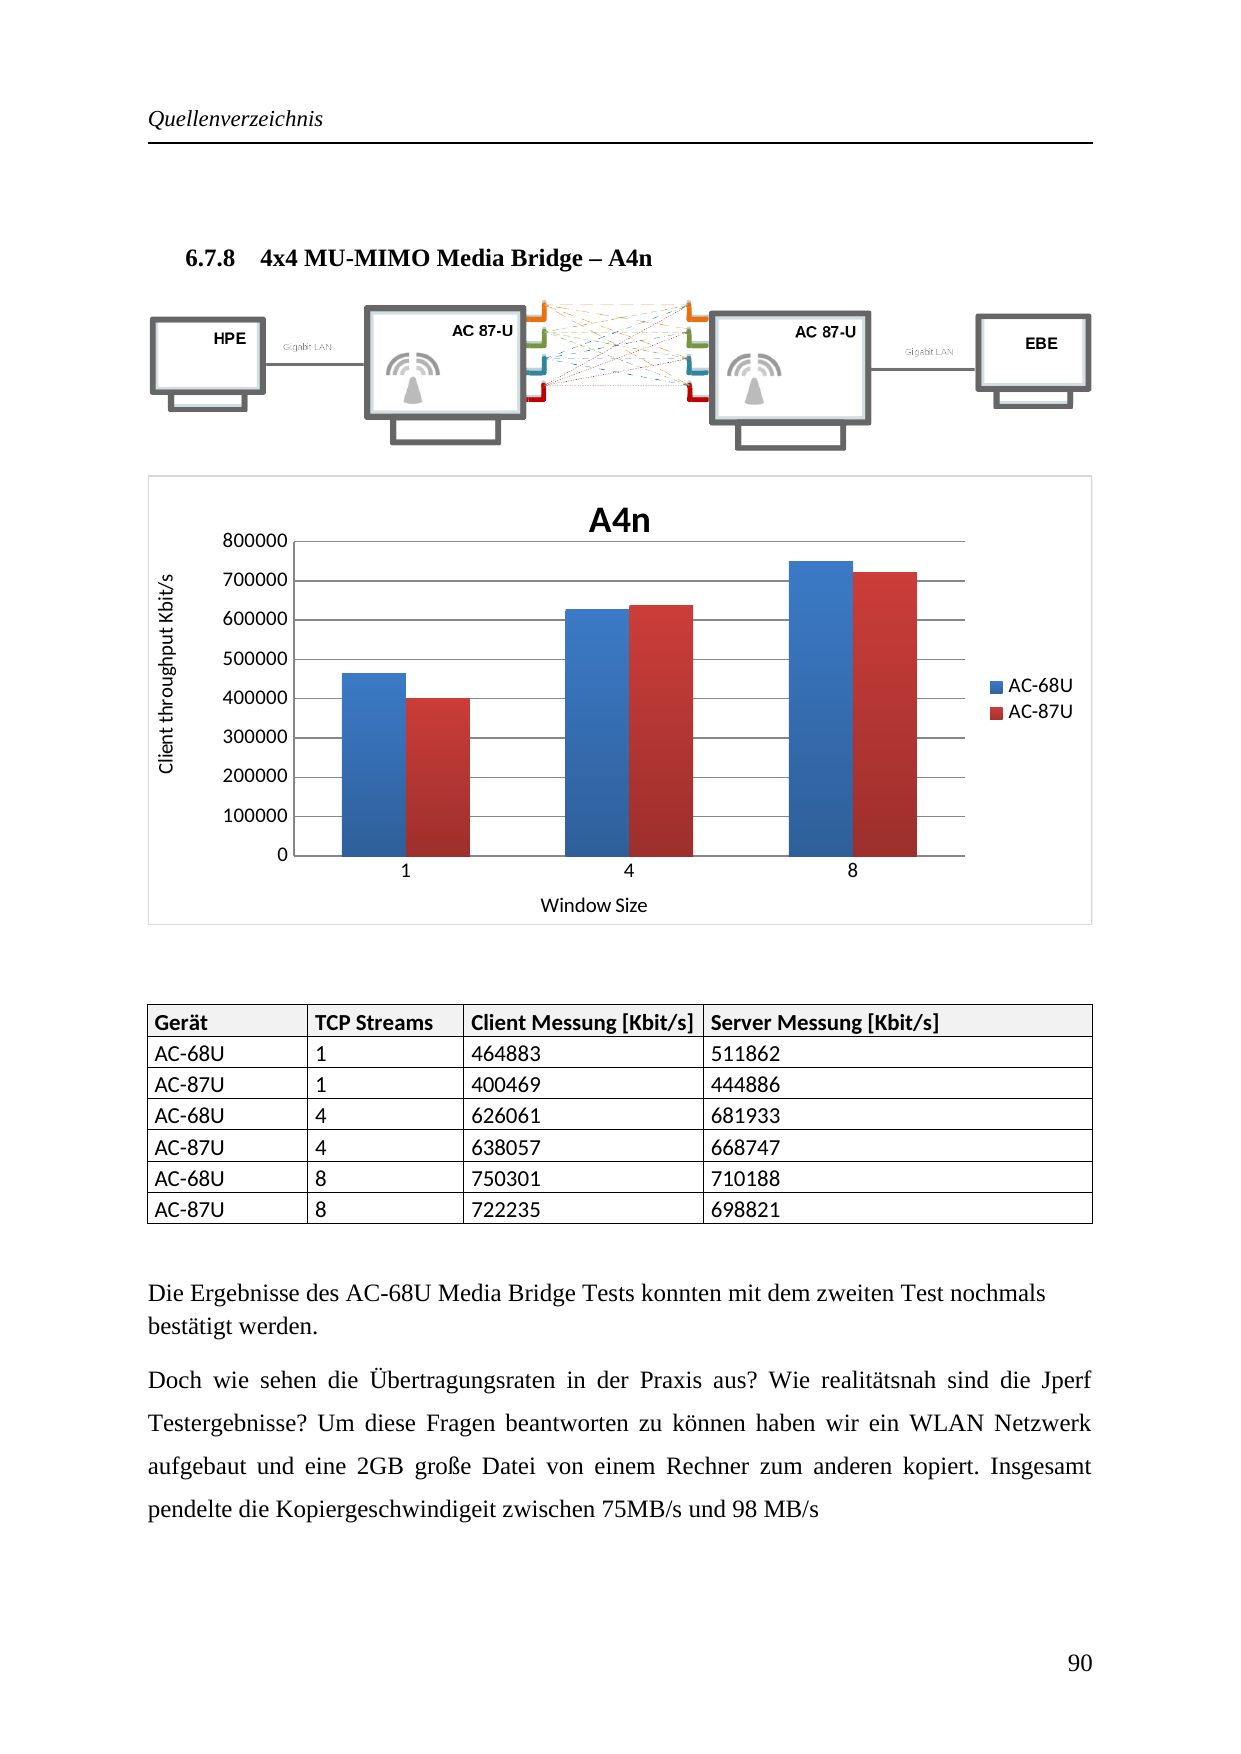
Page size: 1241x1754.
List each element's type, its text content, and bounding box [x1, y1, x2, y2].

table_cell 638057 [464, 1130, 703, 1161]
text Doch wie sehen die Übertragungsraten in der Praxis aus? Wie realitätsnah sind die Jperf Testergebnisse? Um diese Fragen beantworten zu können haben wir ein WLAN Netzwerk aufgebaut und eine 2GB große Datei von einem Rechner zum anderen kopiert. Insgesamt pendelte die Kopiergeschwindigeit zwischen 75MB/s und 98 MB/s [148, 1365, 1093, 1523]
table_cell 710188 [704, 1162, 1092, 1192]
table_cell 1 [308, 1037, 463, 1067]
table_cell 4 [308, 1099, 463, 1129]
table_cell 750301 [464, 1162, 703, 1192]
table_cell AC-68U [148, 1037, 307, 1067]
subtitle 4x4 MU-MIMO Media Bridge – A4n [185, 243, 1093, 271]
table_cell 722235 [464, 1193, 703, 1223]
table_cell AC-87U [148, 1130, 307, 1161]
table_header Gerät [148, 1005, 307, 1036]
table_cell 400469 [464, 1068, 703, 1098]
table_cell 698821 [704, 1193, 1092, 1223]
table_header Server Messung [Kbit/s] [704, 1005, 1092, 1036]
text Die Ergebnisse des AC-68U Media Bridge Tests konnten mit dem zweiten Test nochmals bestätigt werden. [148, 1278, 1093, 1340]
table_cell 464883 [464, 1037, 703, 1067]
table_cell AC-87U [148, 1068, 307, 1098]
table_cell AC-87U [148, 1193, 307, 1223]
table_cell 511862 [704, 1037, 1092, 1067]
table_cell 681933 [704, 1099, 1092, 1129]
table_header Client Messung [Kbit/s] [464, 1005, 703, 1036]
table_cell 1 [308, 1068, 463, 1098]
table_cell AC-68U [148, 1099, 307, 1129]
table_header TCP Streams [308, 1005, 463, 1036]
table_cell AC-68U [148, 1162, 307, 1192]
table_cell 444886 [704, 1068, 1092, 1098]
table_cell 8 [308, 1162, 463, 1192]
table_cell 8 [308, 1193, 463, 1223]
table_cell 668747 [704, 1130, 1092, 1161]
table_cell 626061 [464, 1099, 703, 1129]
table_cell 4 [308, 1130, 463, 1161]
